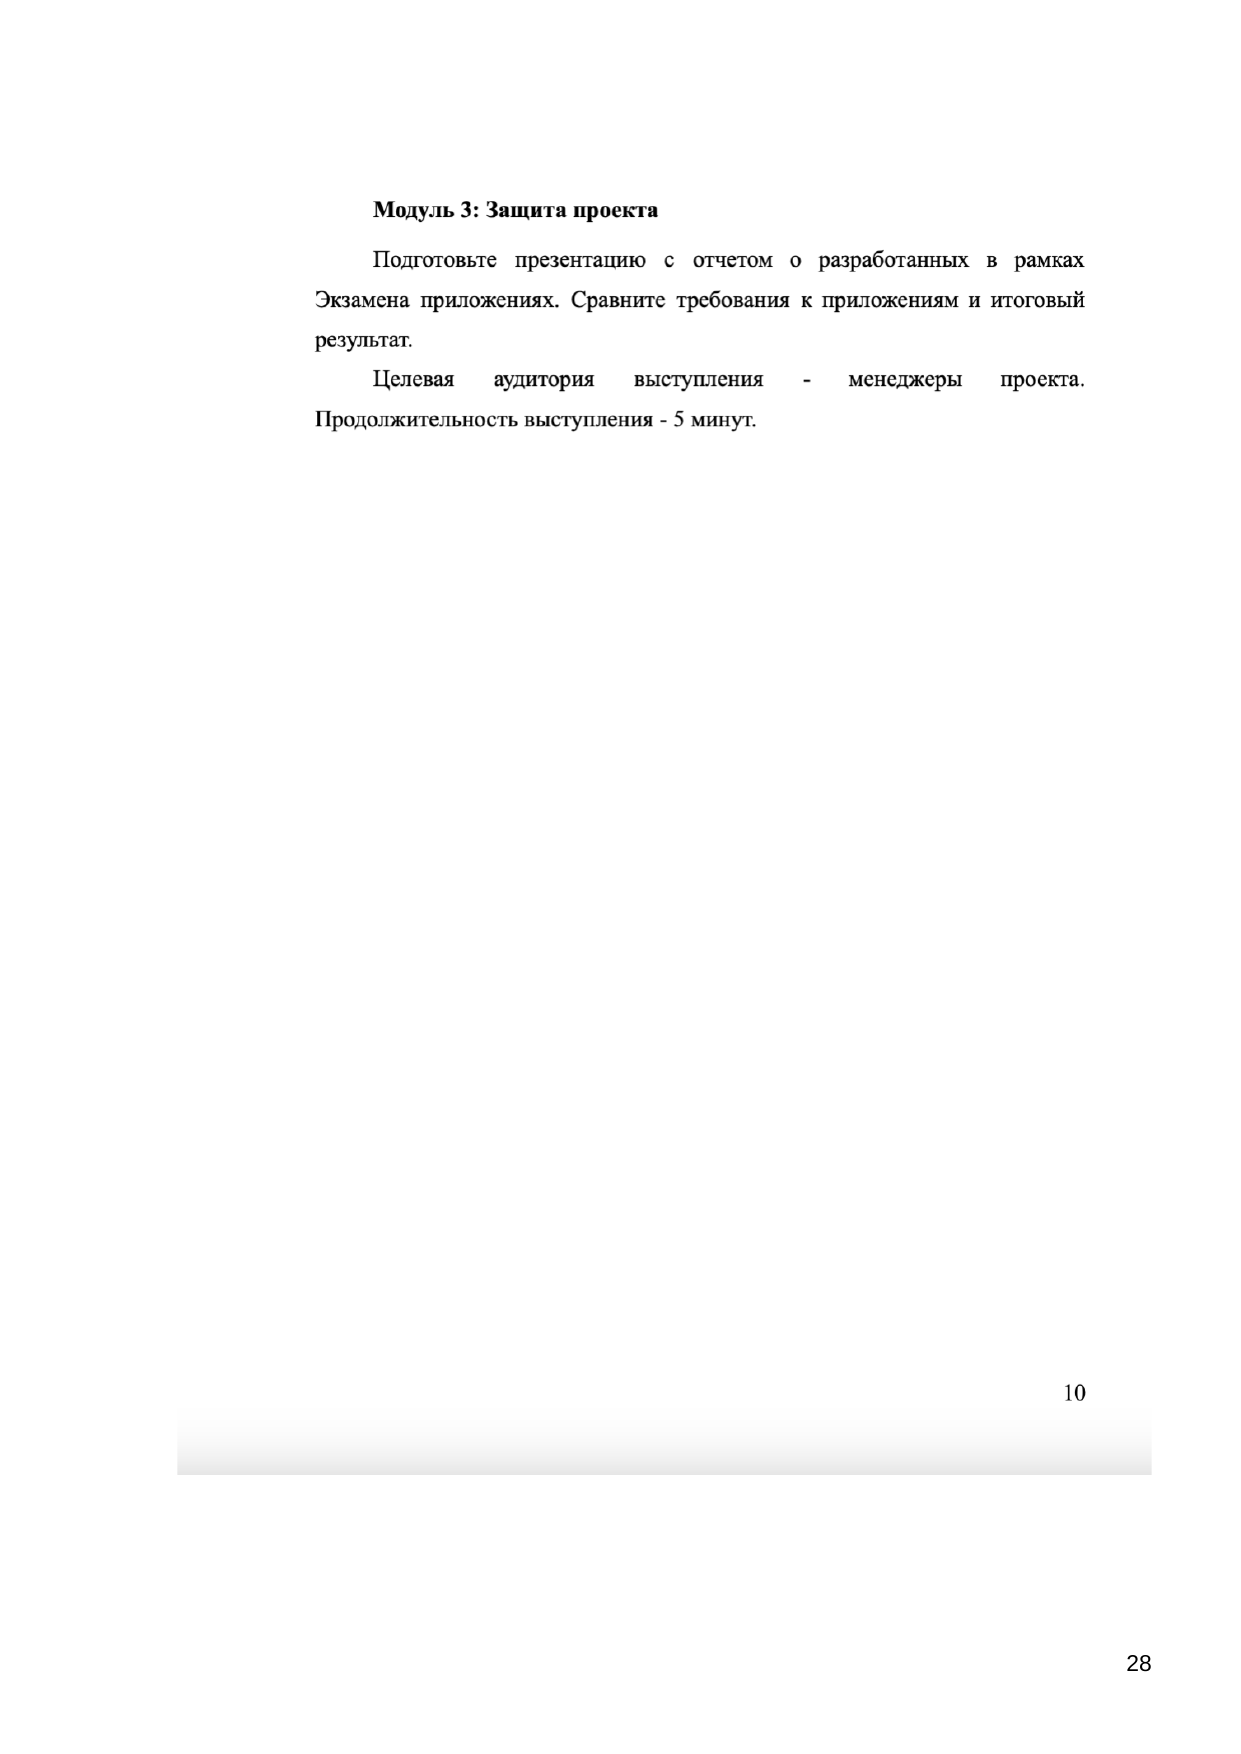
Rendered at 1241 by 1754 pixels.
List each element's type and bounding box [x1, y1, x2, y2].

picture [177, 118, 1152, 1475]
